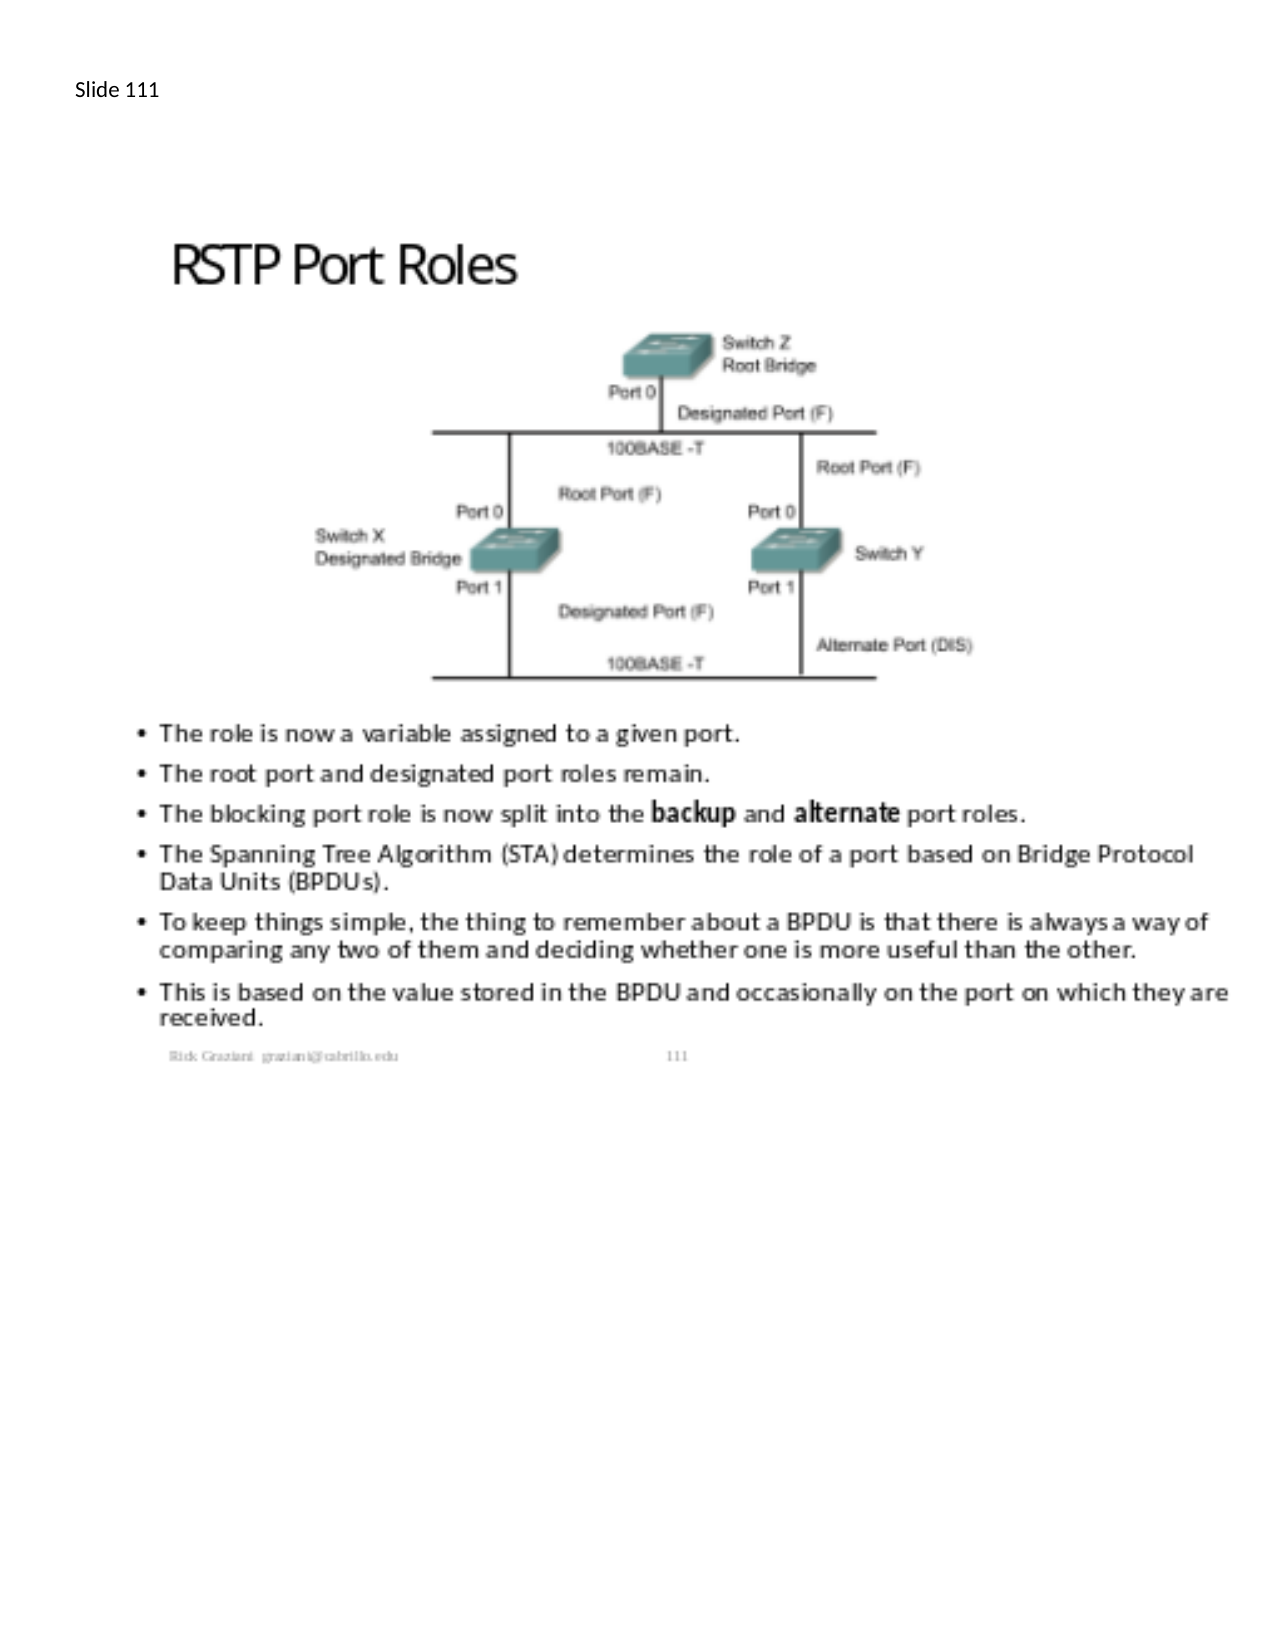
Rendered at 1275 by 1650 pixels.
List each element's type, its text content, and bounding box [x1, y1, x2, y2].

text Slide 111 [75, 75, 1200, 103]
